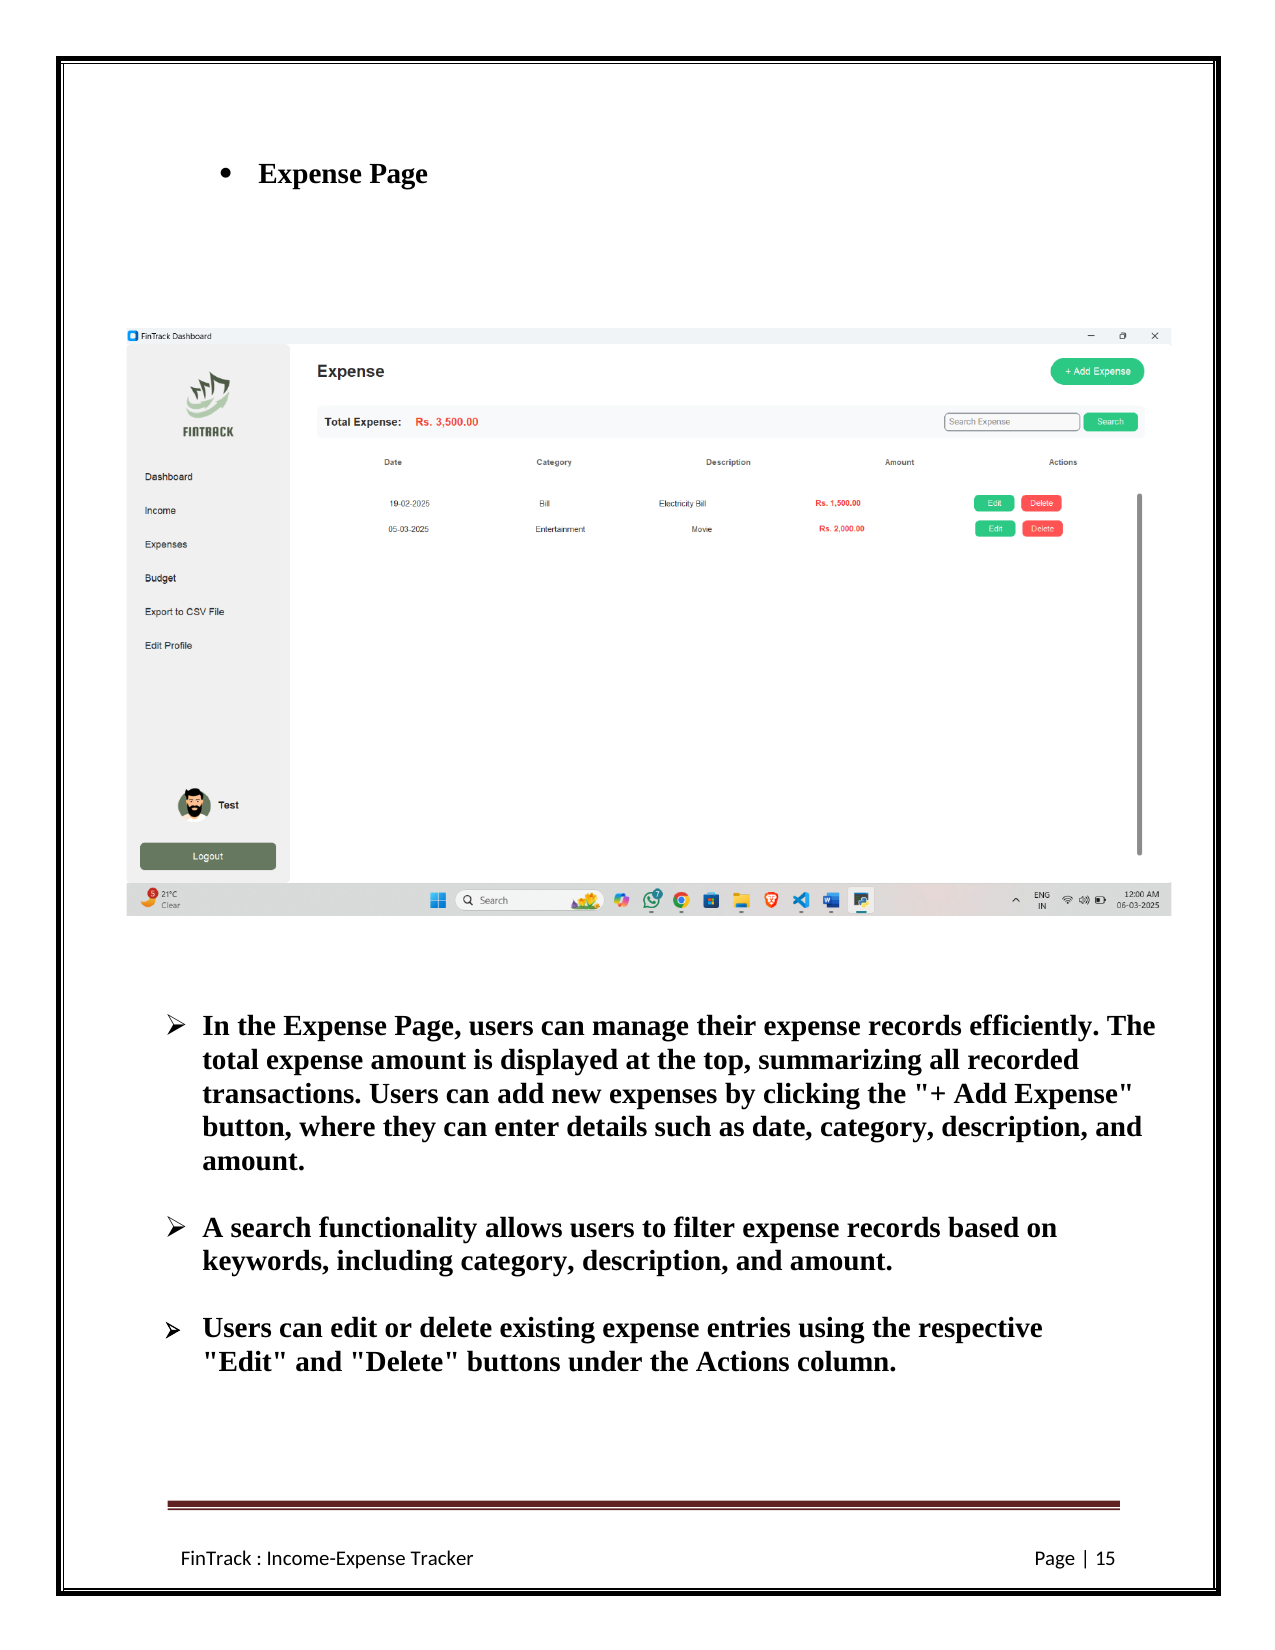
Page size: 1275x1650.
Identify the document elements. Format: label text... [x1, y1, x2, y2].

list In the Expense Page, users can manage their expense records efficiently. The total expense amount is displayed at the top, summarizing all recorded transactions. Users can add new expenses by clicking the "+ Add Expense" button, where they can enter details such as date, category, description, and amount. [164, 1008, 1161, 1176]
picture [126, 328, 1172, 916]
list Expense Page [221, 156, 1200, 190]
list Users can edit or delete existing expense entries using the respective "Edit" and "Delete" buttons under the Actions column. [164, 1310, 1081, 1377]
list A search functionality allows users to filter expense records based on keywords, including category, description, and amount. [164, 1210, 1081, 1277]
